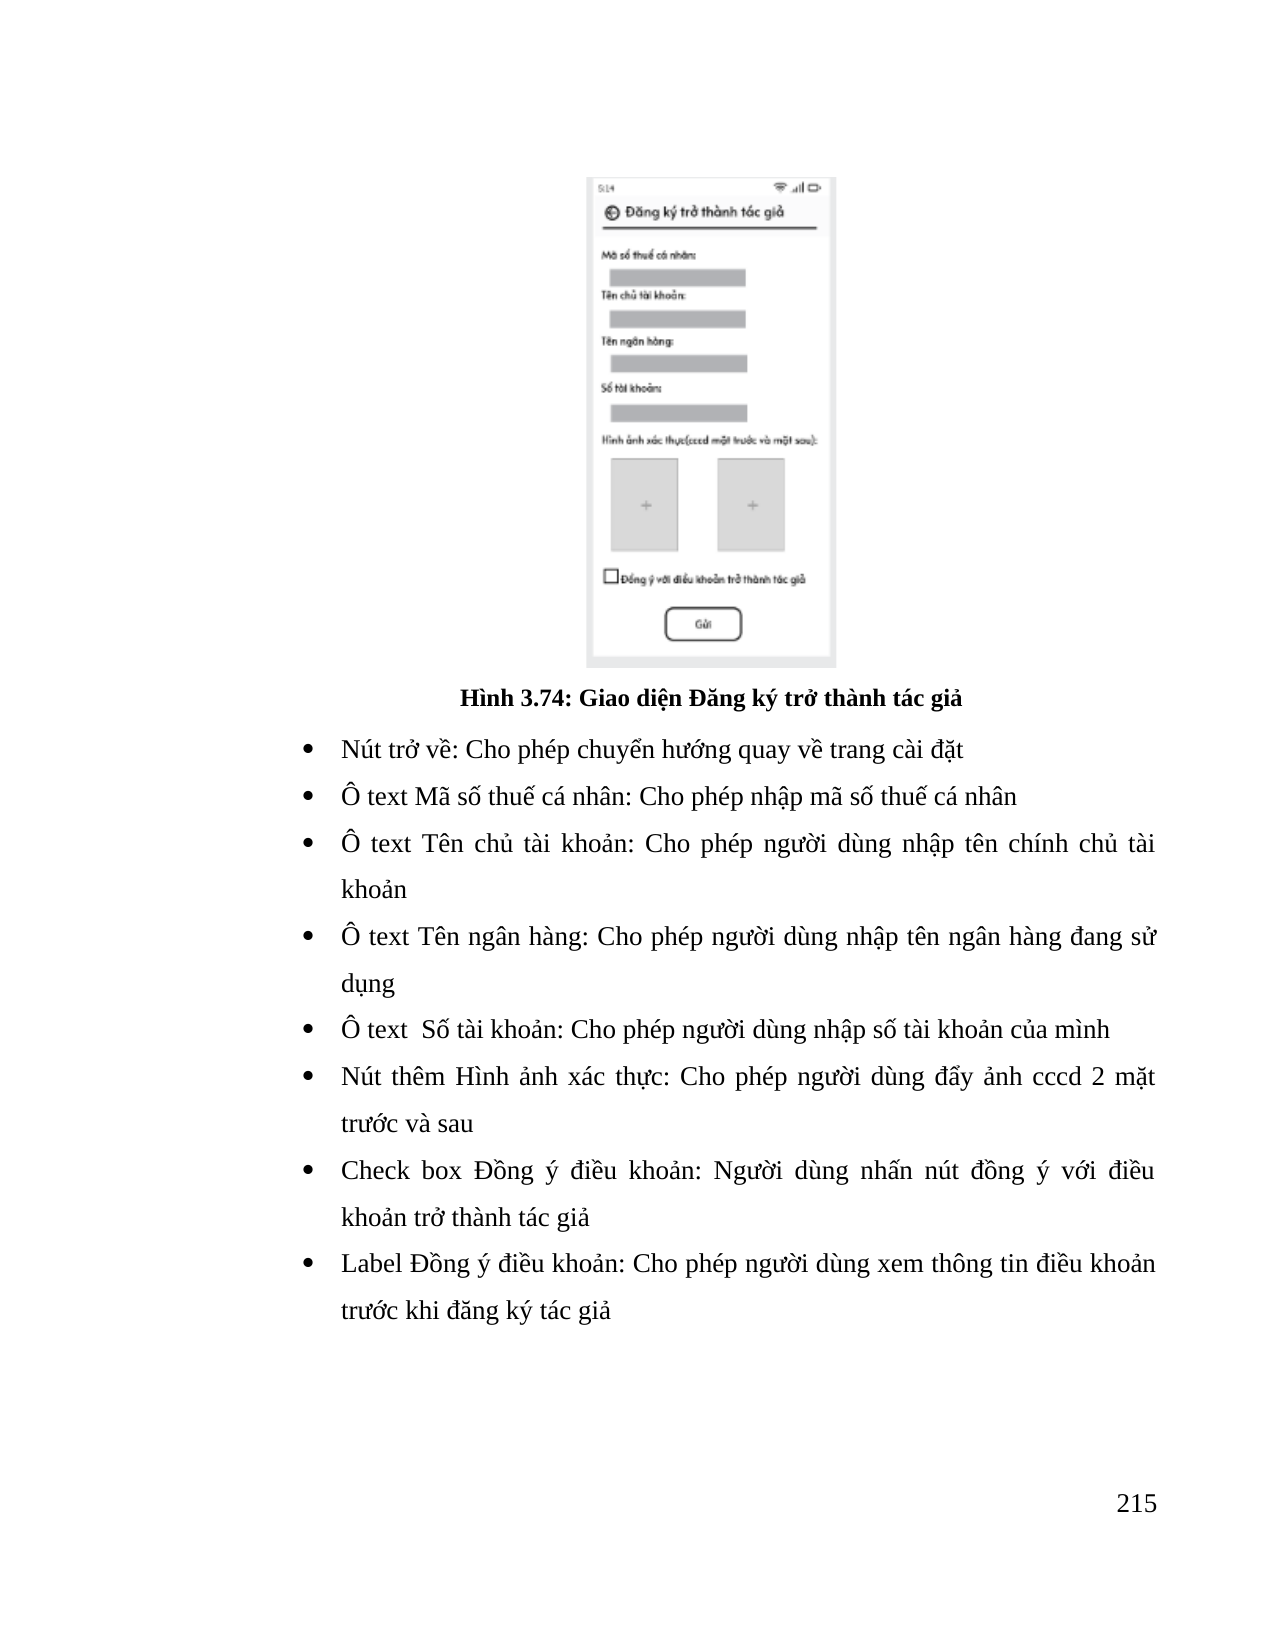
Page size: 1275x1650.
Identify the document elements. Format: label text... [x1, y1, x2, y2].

list Ô text Mã số thuế cá nhân: Cho phép nhập mã số thuế cá nhân [303, 780, 1157, 811]
list Ô text Tên chủ tài khoản: Cho phép người dùng nhập tên chính chủ tài khoản [303, 827, 1157, 905]
list Ô text Tên ngân hàng: Cho phép người dùng nhập tên ngân hàng đang sử dụng [303, 920, 1157, 998]
list Label Đồng ý điều khoản: Cho phép người dùng xem thông tin điều khoản trước khi đăng ký tác giả [303, 1247, 1157, 1325]
list Check box Đồng ý điều khoản: Người dùng nhấn nút đồng ý với điều khoản trở thành tác giả [303, 1154, 1157, 1232]
list Ô text Số tài khoản: Cho phép người dùng nhập số tài khoản của mình [303, 1014, 1157, 1045]
picture [586, 177, 837, 668]
list Nút trở về: Cho phép chuyển hướng quay về trang cài đặt [303, 733, 1157, 764]
list Nút thêm Hình ảnh xác thực: Cho phép người dùng đẩy ảnh cccd 2 mặt trước và sau [303, 1061, 1157, 1138]
